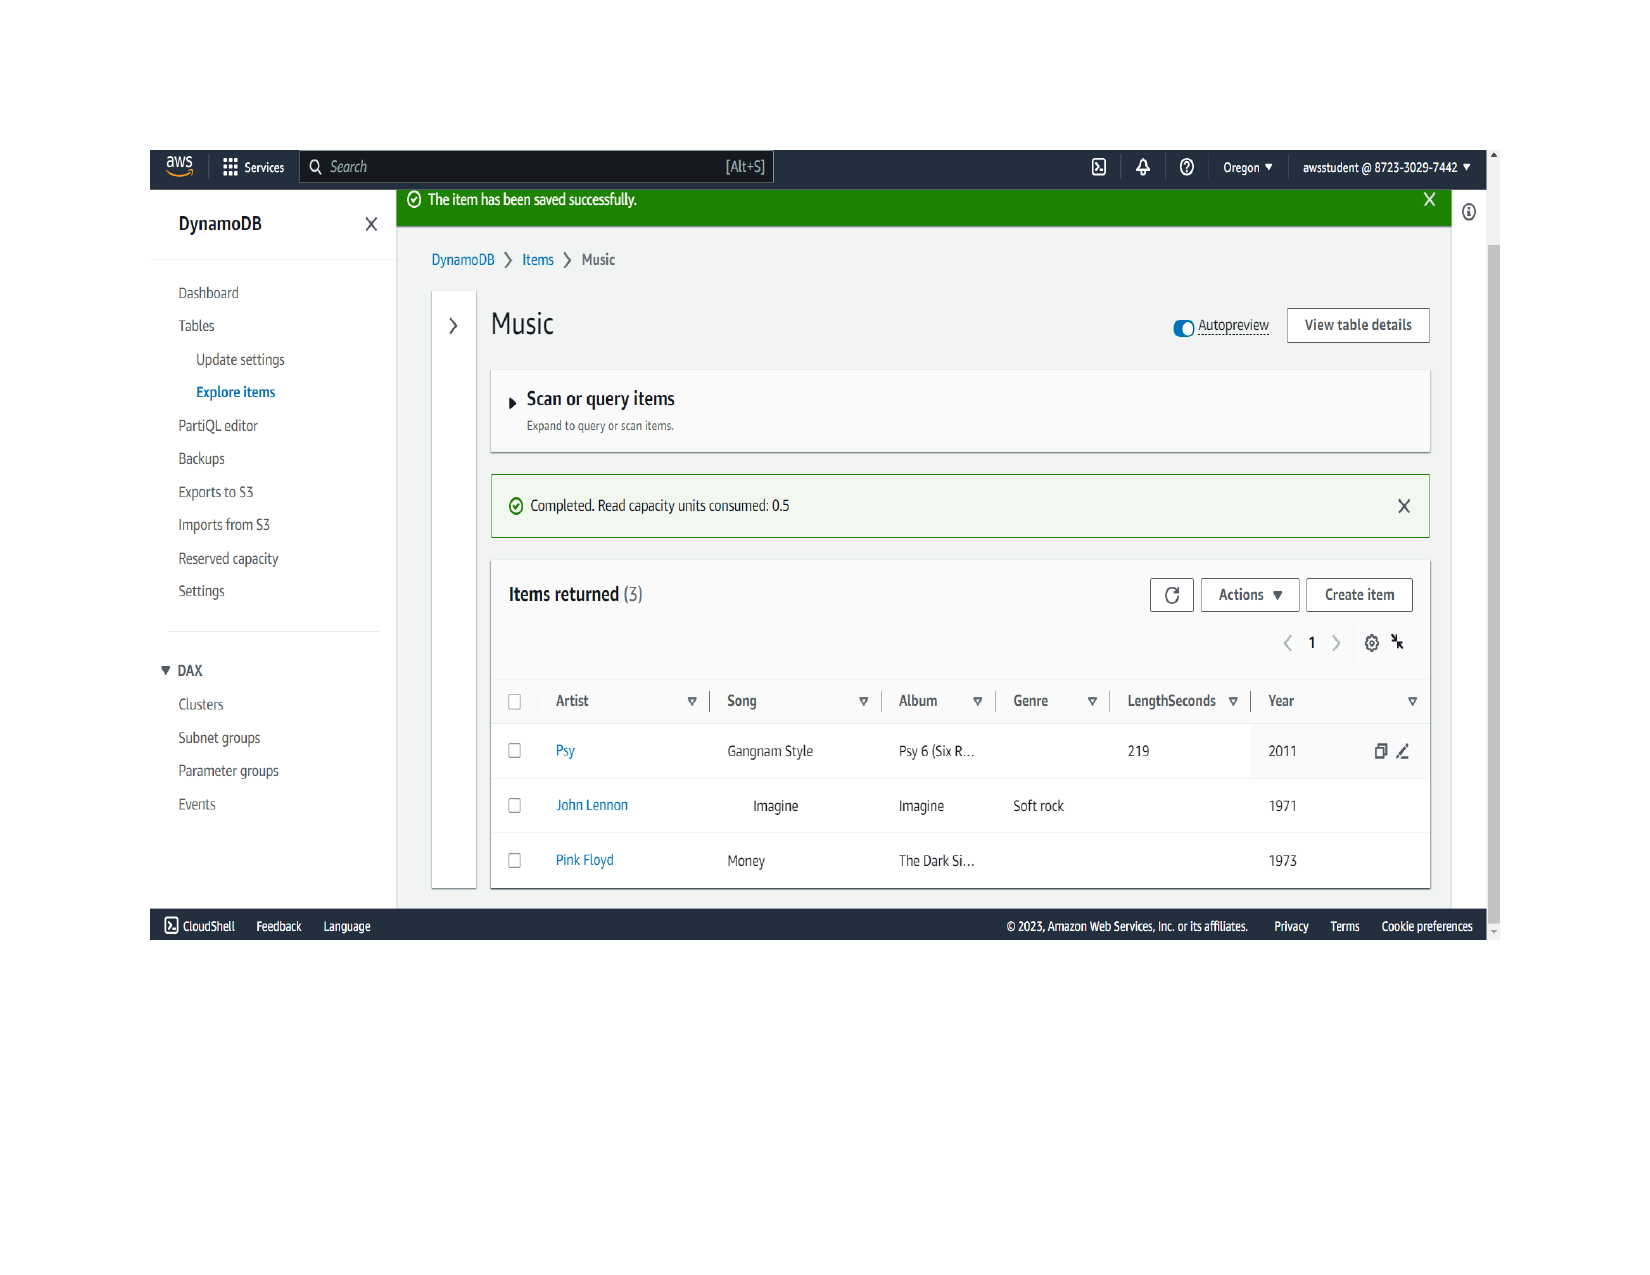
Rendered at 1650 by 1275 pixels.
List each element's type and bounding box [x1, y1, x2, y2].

picture [150, 150, 1500, 940]
